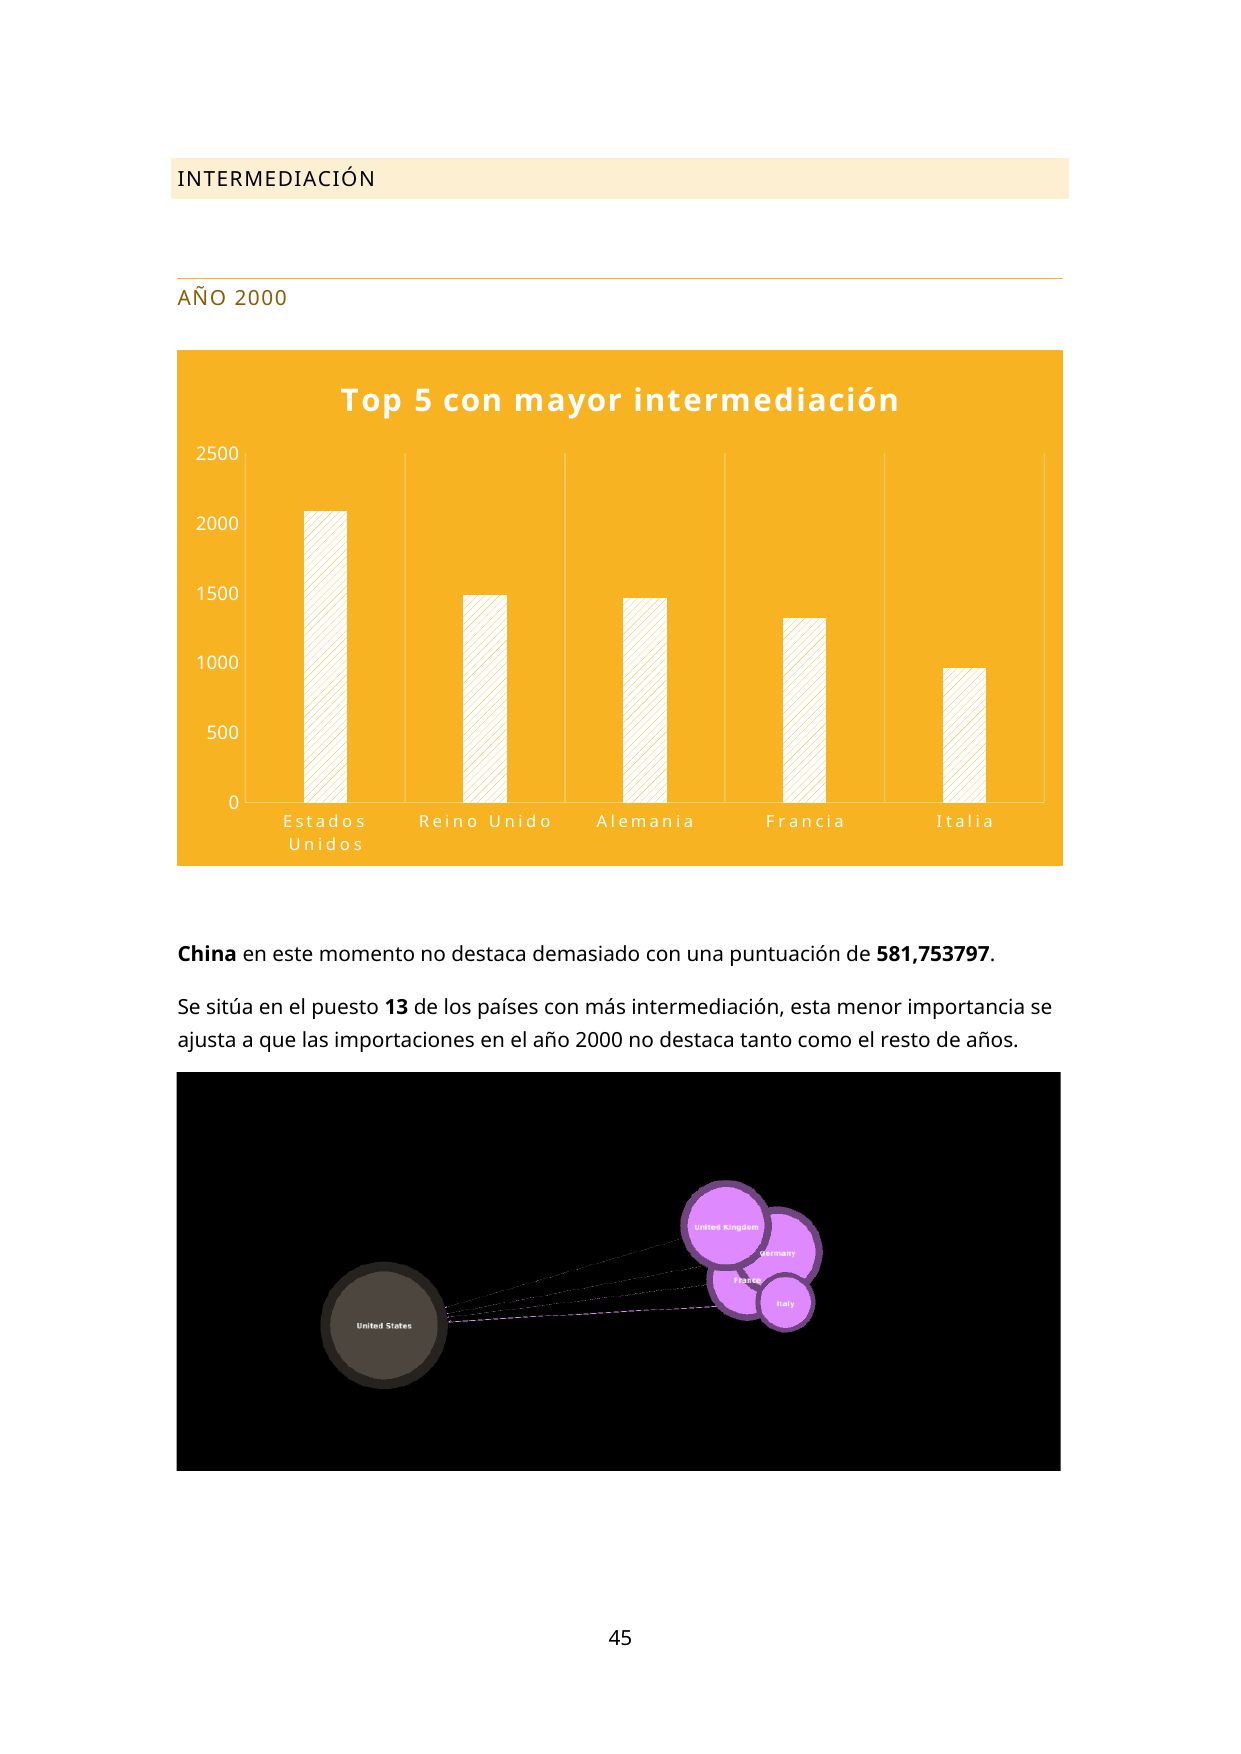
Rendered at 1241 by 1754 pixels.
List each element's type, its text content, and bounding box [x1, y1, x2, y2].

picture [176, 1072, 1061, 1471]
text Se sitúa en el puesto 13 de los países con más intermediación, esta menor importancia se ajusta a que las importaciones en el año 2000 no destaca tanto como el resto de años. [177, 992, 1063, 1053]
text China en este momento no destaca demasiado con una puntuación de 581,753797. [177, 939, 1063, 967]
subtitle Intermediación [177, 164, 1063, 193]
subtitle Año 2000 [177, 279, 1063, 312]
